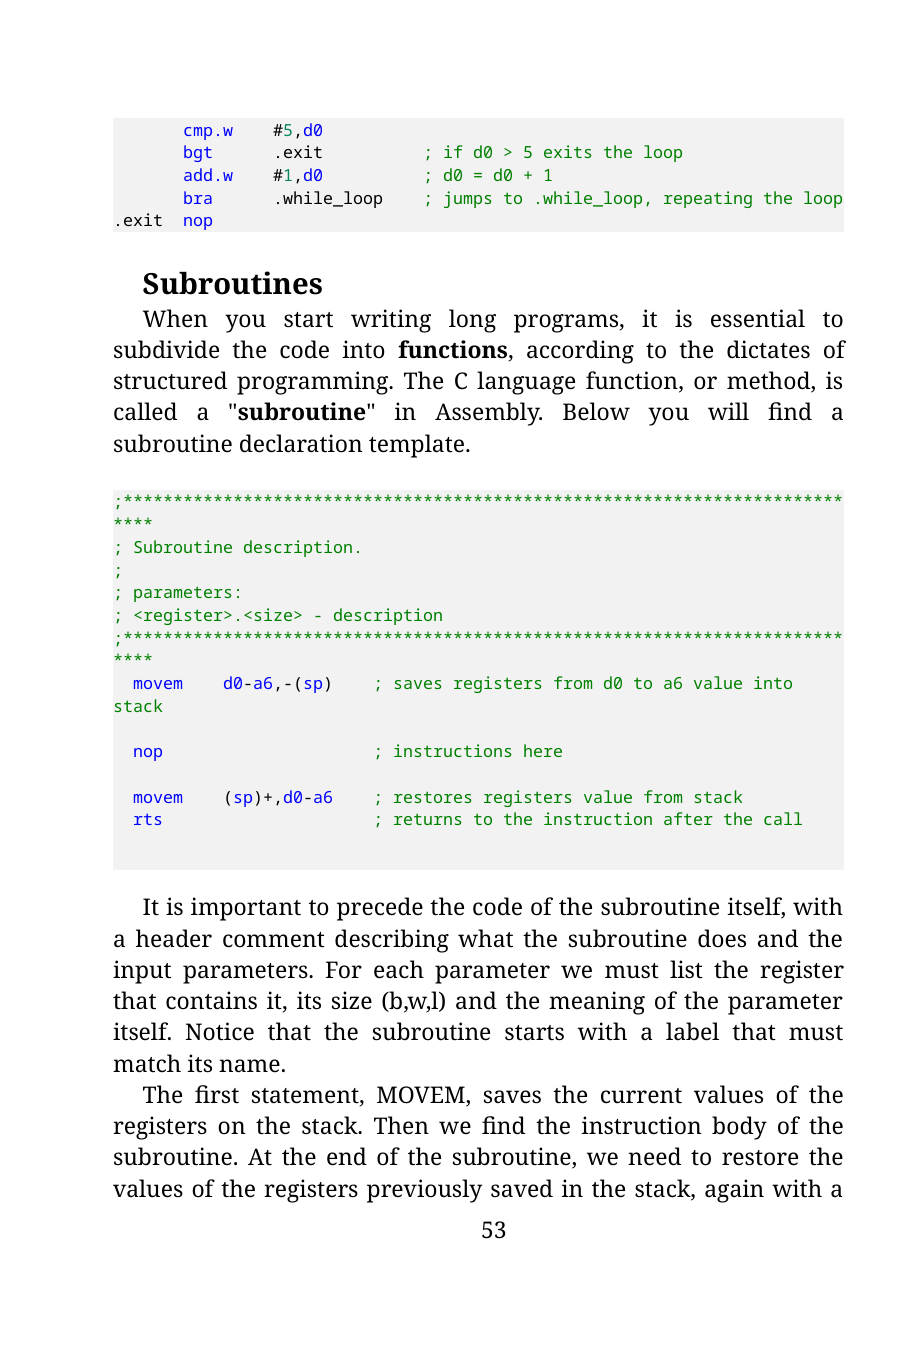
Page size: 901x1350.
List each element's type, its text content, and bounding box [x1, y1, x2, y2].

text rts ; returns to the instruction after the call [113, 808, 844, 831]
text ; Subroutine description. [113, 536, 844, 558]
text cmp.w #5,d0 [113, 118, 844, 141]
subtitle Subroutines [113, 263, 844, 303]
text nop ; instructions here [113, 740, 844, 763]
text ; [113, 558, 844, 581]
text bra .while_loop ; jumps to .while_loop, repeating the loop [113, 186, 844, 209]
text movem d0-a6,-(sp) ; saves registers from d0 to a6 value into stack [113, 672, 844, 717]
text bgt .exit ; if d0 > 5 exits the loop [113, 141, 844, 163]
text movem (sp)+,d0-a6 ; restores registers value from stack [113, 785, 844, 808]
text It is important to precede the code of the subroutine itself, with a header comment describing what the subroutine does and the input parameters. For each parameter we must list the register that contains it, its size (b,w,l) and the meaning of the parameter itself. Notice that the subroutine starts with a label that must match its name. [113, 891, 844, 1079]
text ; <register>.<size> - description [113, 604, 844, 626]
text When you start writing long programs, it is essential to subdivide the code into functions, according to the dictates of structured programming. The C language function, or method, is called a "subroutine" in Assembly. Below you will find a subroutine declaration template. [113, 303, 844, 459]
text .exit nop [113, 209, 844, 232]
text add.w #1,d0 ; d0 = d0 + 1 [113, 163, 844, 186]
text ;**************************************************************************** [113, 490, 844, 536]
text ; parameters: [113, 581, 844, 604]
text ;**************************************************************************** [113, 626, 844, 672]
